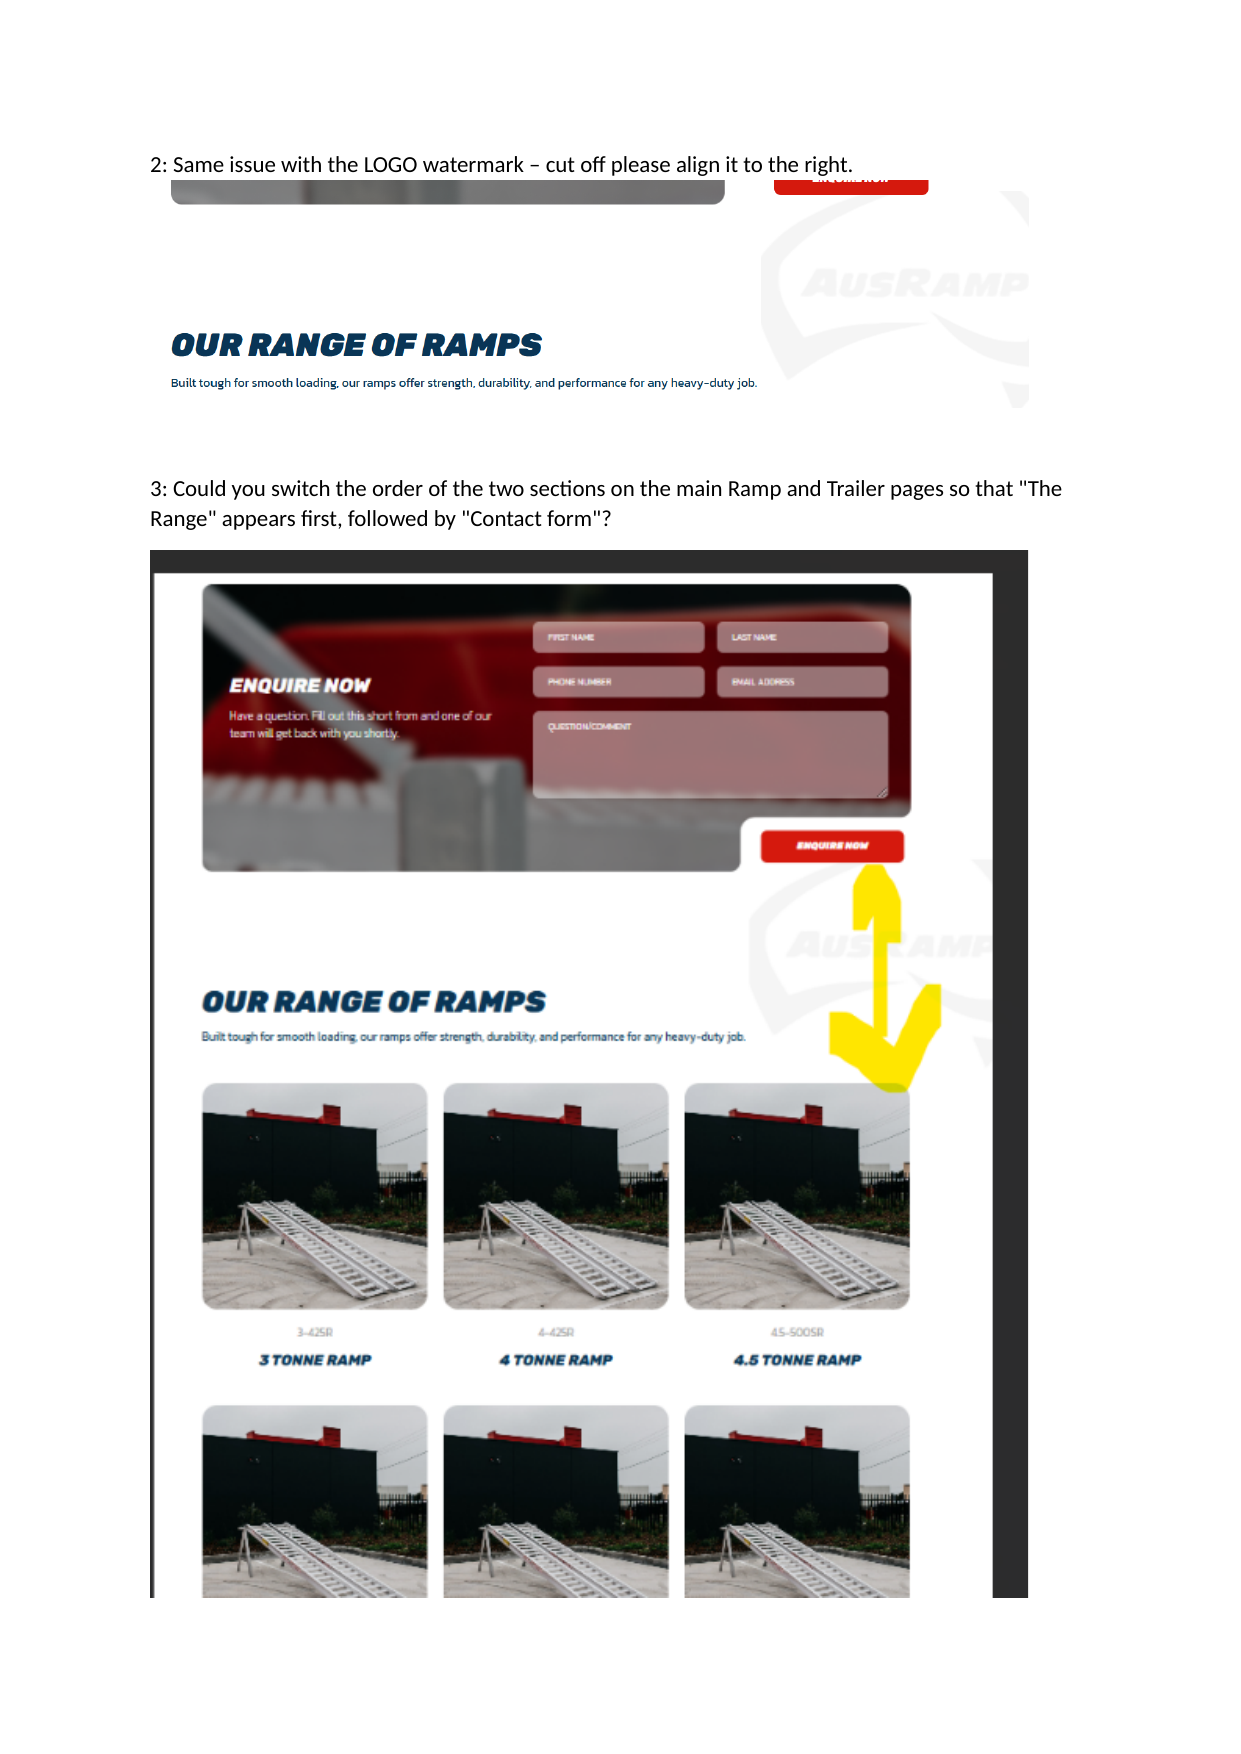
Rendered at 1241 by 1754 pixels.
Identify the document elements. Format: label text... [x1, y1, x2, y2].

picture [150, 550, 1029, 1598]
picture [150, 180, 1091, 408]
text 2: Same issue with the LOGO watermark – cut off please align it to the right. [150, 150, 1090, 180]
text 3: Could you switch the order of the two sections on the main Ramp and Trailer pages so that "The Range" appears first, followed by "Contact form"? [150, 474, 1090, 532]
